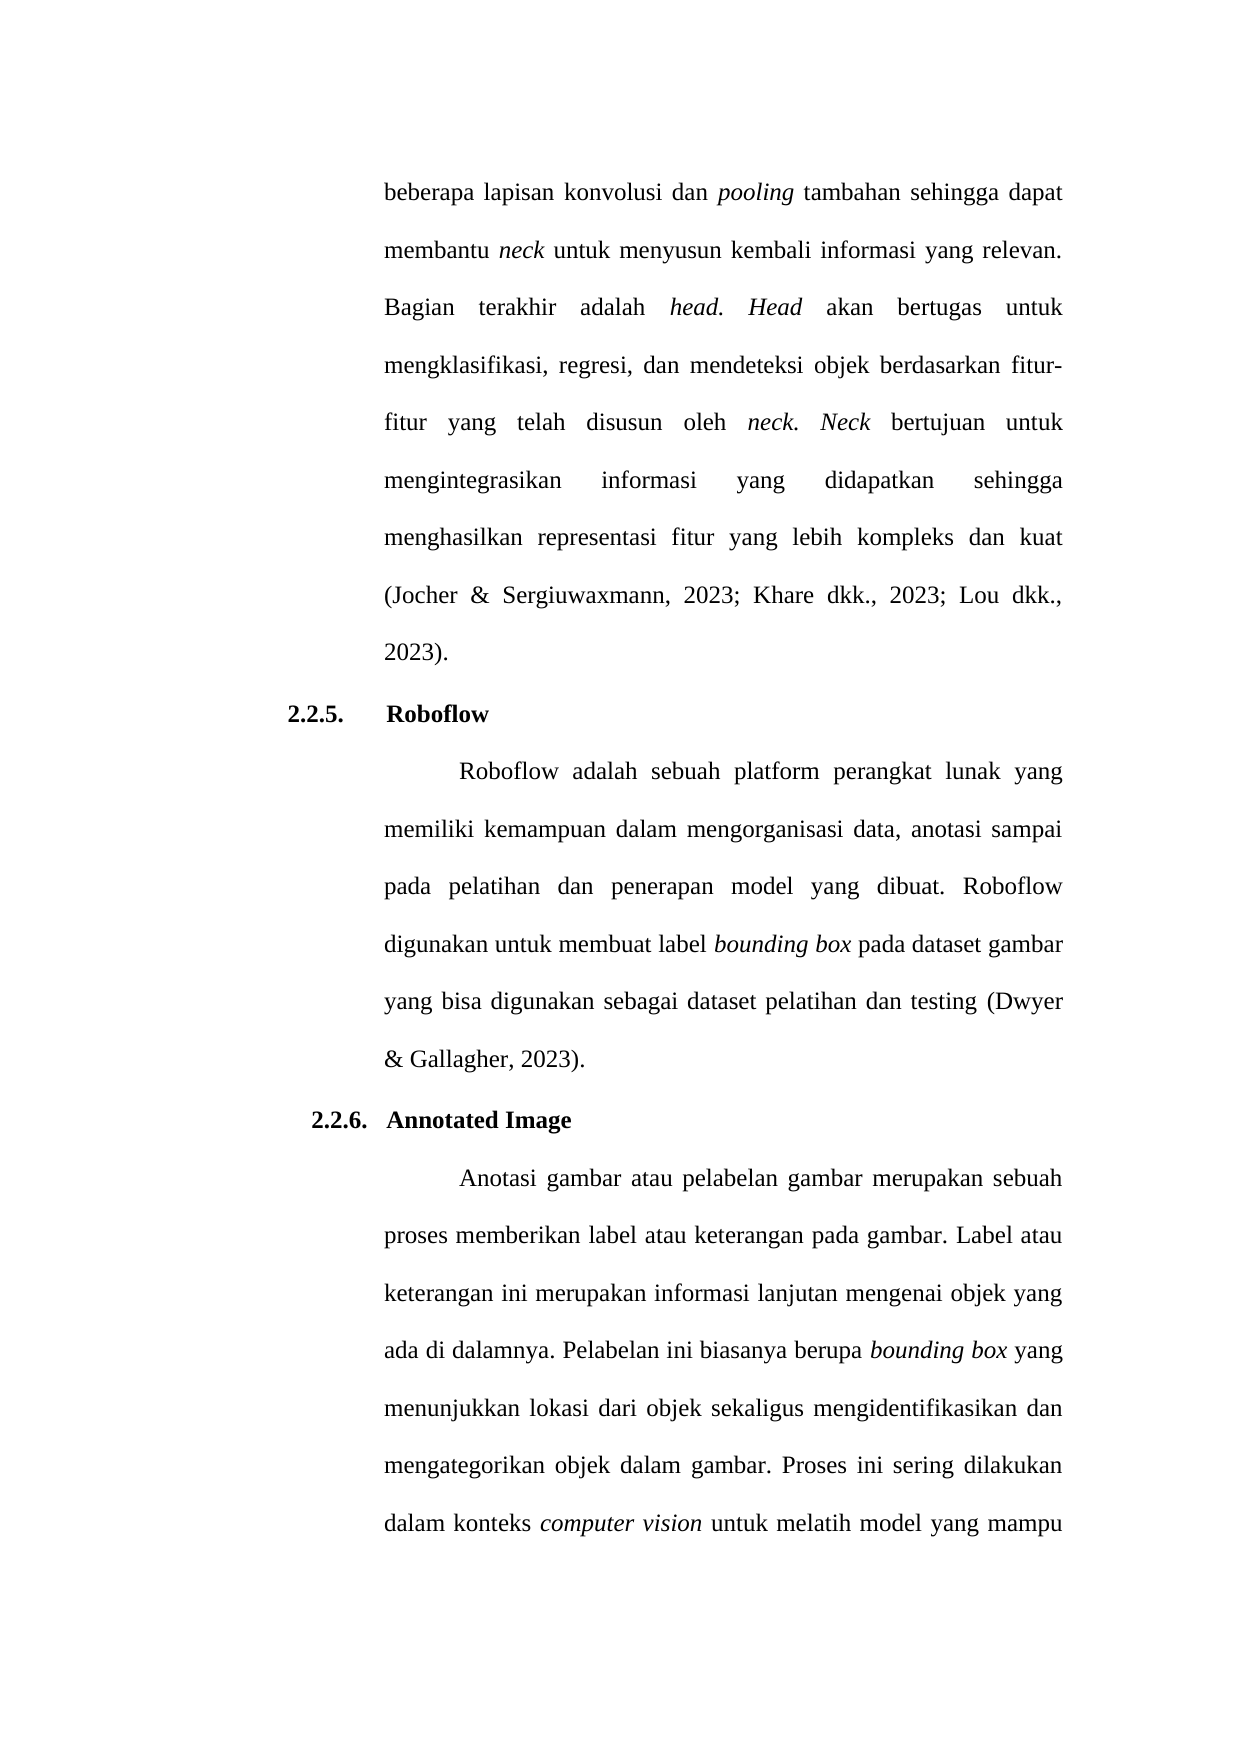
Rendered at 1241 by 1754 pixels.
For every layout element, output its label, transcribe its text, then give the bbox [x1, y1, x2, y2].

subtitle Roboflow [287, 699, 1063, 728]
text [384, 177, 1063, 666]
text Roboflow adalah sebuah platform perangkat lunak yang memiliki kemampuan dalam mengorganisasi data, anotasi sampai pada pelatihan dan penerapan model yang dibuat. Roboflow digunakan untuk membuat label bounding box pada dataset gambar yang bisa digunakan sebagai dataset pelatihan dan testing . [384, 756, 1063, 1073]
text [384, 1163, 1063, 1537]
subtitle Annotated Image [311, 1106, 1063, 1134]
